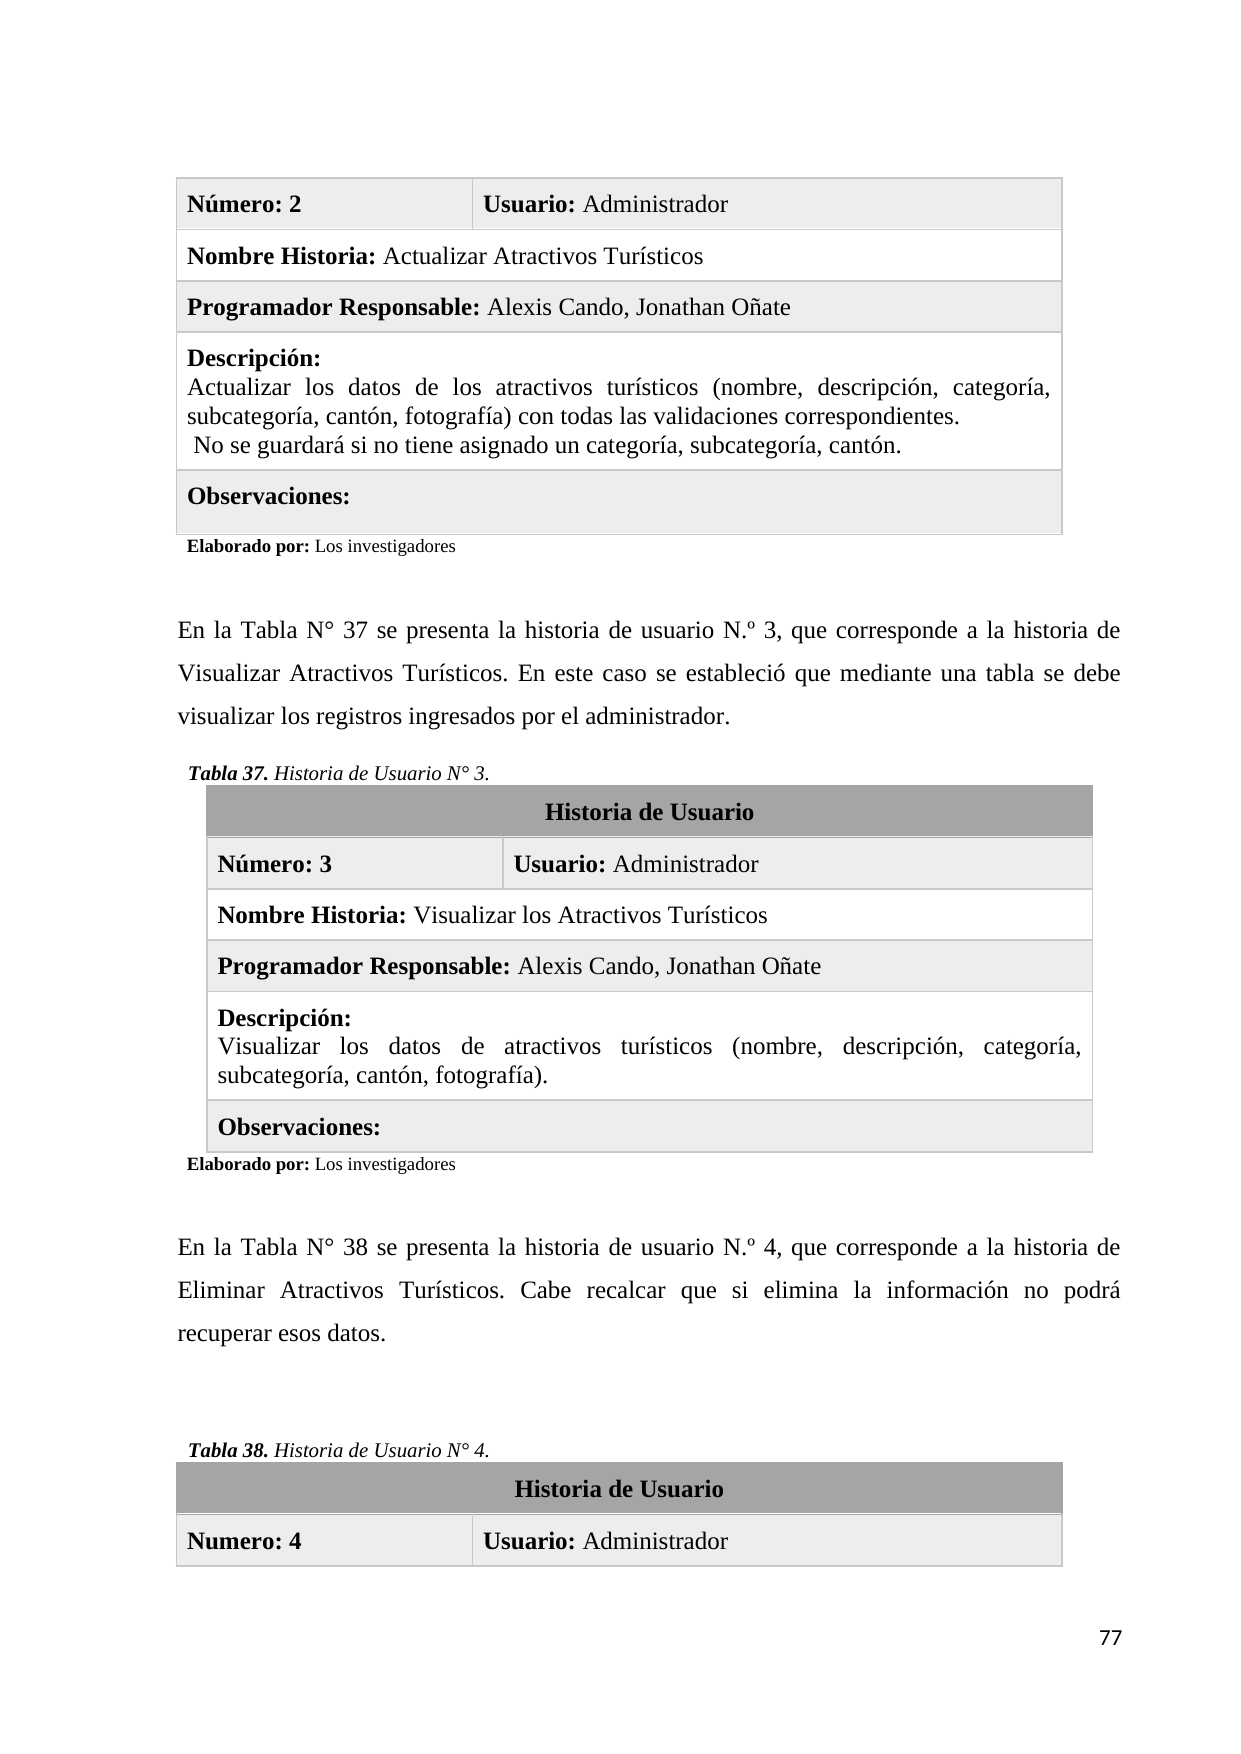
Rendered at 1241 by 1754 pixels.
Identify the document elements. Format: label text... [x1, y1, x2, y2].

text Tabla 38. Historia de Usuario N° 4. [177, 1438, 1122, 1462]
table_cell Programador Responsable: Alexis Cando, Jonathan Oñate [208, 941, 1092, 991]
table_header Historia de Usuario [177, 1464, 1061, 1513]
text Elaborado por: Los investigadores [177, 535, 1122, 557]
table_cell Número: 3 [208, 838, 502, 888]
text Tabla 37. Historia de Usuario N° 3. [177, 761, 1122, 785]
table_cell Usuario: Administrador [473, 1515, 1061, 1565]
table_cell Número: 2 [177, 179, 472, 228]
table_cell Descripción: Visualizar los datos de atractivos turísticos (nombre, descripción, categoría, subcategoría, cantón, fotografía). [208, 992, 1092, 1099]
table_cell Programador Responsable: Alexis Cando, Jonathan Oñate [177, 282, 1061, 331]
text En la Tabla N° 38 se presenta la historia de usuario N.º 4, que corresponde a la historia de Eliminar Atractivos Turísticos. Cabe recalcar que si elimina la información no podrá recuperar esos datos. [177, 1232, 1122, 1347]
table_cell Nombre Historia: Actualizar Atractivos Turísticos [177, 230, 1061, 280]
table_cell Observaciones: [177, 471, 1061, 533]
table_cell Usuario: Administrador [473, 179, 1061, 228]
table_header Historia de Usuario [208, 787, 1092, 836]
table_cell Descripción: Actualizar los datos de los atractivos turísticos (nombre, descripción, categoría, subcategoría, cantón, fotografía) con todas las validaciones correspondientes. No se guardará si no tiene asignado un categoría, subcategoría, cantón. [177, 333, 1061, 469]
text Elaborado por: Los investigadores [177, 1152, 1122, 1174]
text En la Tabla N° 37 se presenta la historia de usuario N.º 3, que corresponde a la historia de Visualizar Atractivos Turísticos. En este caso se estableció que mediante una tabla se debe visualizar los registros ingresados por el administrador. [177, 615, 1122, 730]
table_cell Usuario: Administrador [504, 838, 1092, 888]
table_cell Observaciones: [208, 1101, 1092, 1151]
table_cell Numero: 4 [177, 1515, 472, 1565]
table_cell Nombre Historia: Visualizar los Atractivos Turísticos [208, 890, 1092, 939]
